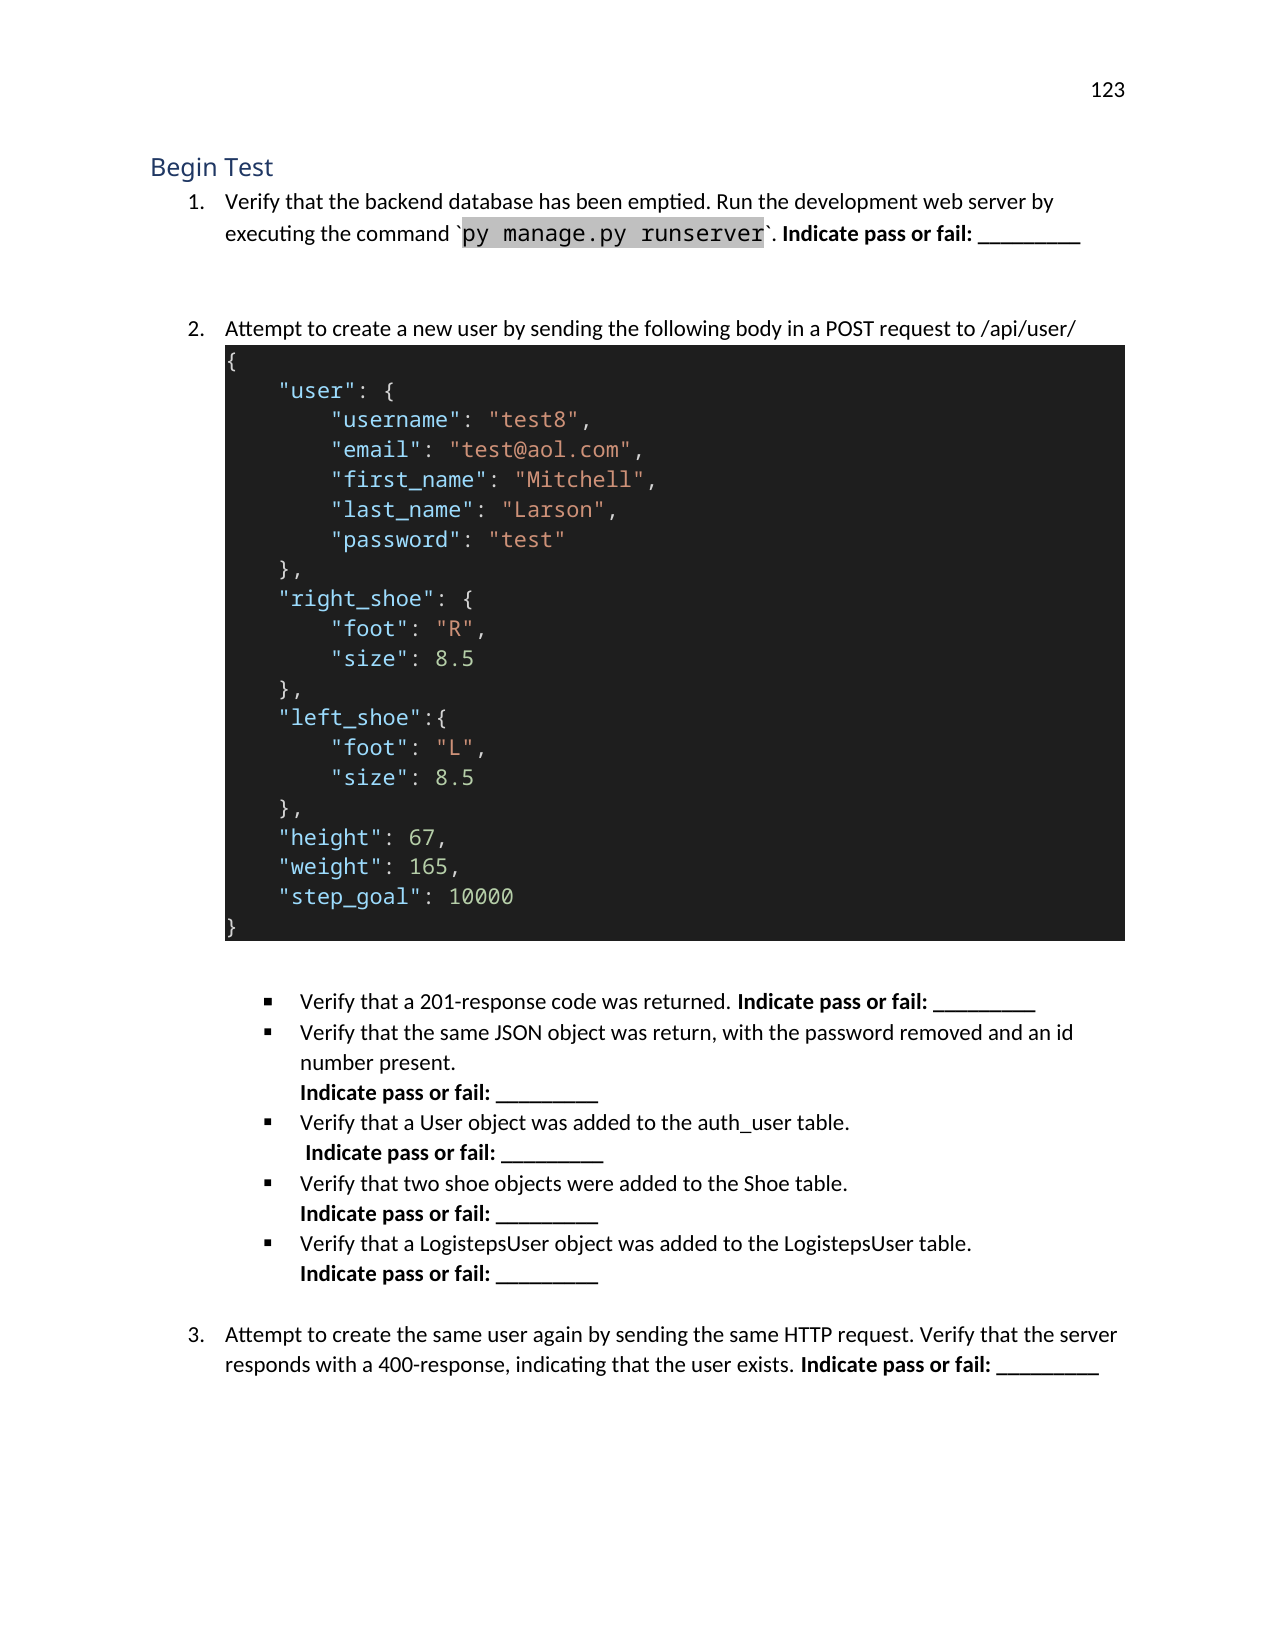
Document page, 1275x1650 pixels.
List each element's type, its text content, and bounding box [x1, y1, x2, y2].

list Verify that two shoe objects were added to the Shoe table. [262, 1169, 1125, 1197]
list Verify that a LogistepsUser object was added to the LogistepsUser table. [262, 1229, 1125, 1257]
list "first_name": "Mitchell", [225, 464, 1125, 494]
list }, [225, 553, 1125, 583]
list "email": "test@aol.com", [225, 434, 1125, 464]
list "step_goal": 10000 [225, 881, 1125, 911]
list Attempt to create the same user again by sending the same HTTP request. Verify that the server responds with a 400-response, indicating that the user exists. Indicate pass or fail: _________ [187, 1320, 1125, 1378]
list "weight": 165, [225, 851, 1125, 881]
list Verify that a 201-response code was returned. Indicate pass or fail: _________ [262, 987, 1125, 1016]
list "left_shoe":{ [225, 702, 1125, 732]
list "password": "test" [225, 523, 1125, 553]
subtitle Begin Test [150, 150, 1125, 184]
list Indicate pass or fail: _________ [300, 1078, 1125, 1106]
list Indicate pass or fail: _________ [300, 1259, 1125, 1287]
list "size": 8.5 [225, 643, 1125, 672]
list } [225, 911, 1125, 941]
list "username": "test8", [225, 404, 1125, 434]
list Indicate pass or fail: _________ [300, 1199, 1125, 1227]
list "foot": "L", [225, 732, 1125, 762]
list "last_name": "Larson", [225, 494, 1125, 523]
list { [225, 345, 1125, 374]
list Attempt to create a new user by sending the following body in a POST request to /api/user/ [187, 314, 1125, 343]
list }, [225, 792, 1125, 821]
list Verify that a User object was added to the auth_user table. [262, 1108, 1125, 1136]
list "size": 8.5 [225, 762, 1125, 792]
list "right_shoe": { [225, 583, 1125, 613]
list "foot": "R", [225, 613, 1125, 643]
list Verify that the same JSON object was return, with the password removed and an id number present. [262, 1018, 1125, 1076]
list Indicate pass or fail: _________ [300, 1138, 1125, 1167]
list }, [225, 672, 1125, 702]
list "height": 67, [225, 821, 1125, 851]
list "user": { [225, 374, 1125, 404]
list Verify that the backend database has been emptied. Run the development web server by executing the command `py manage.py runserver`. Indicate pass or fail: _________ [187, 187, 1125, 248]
